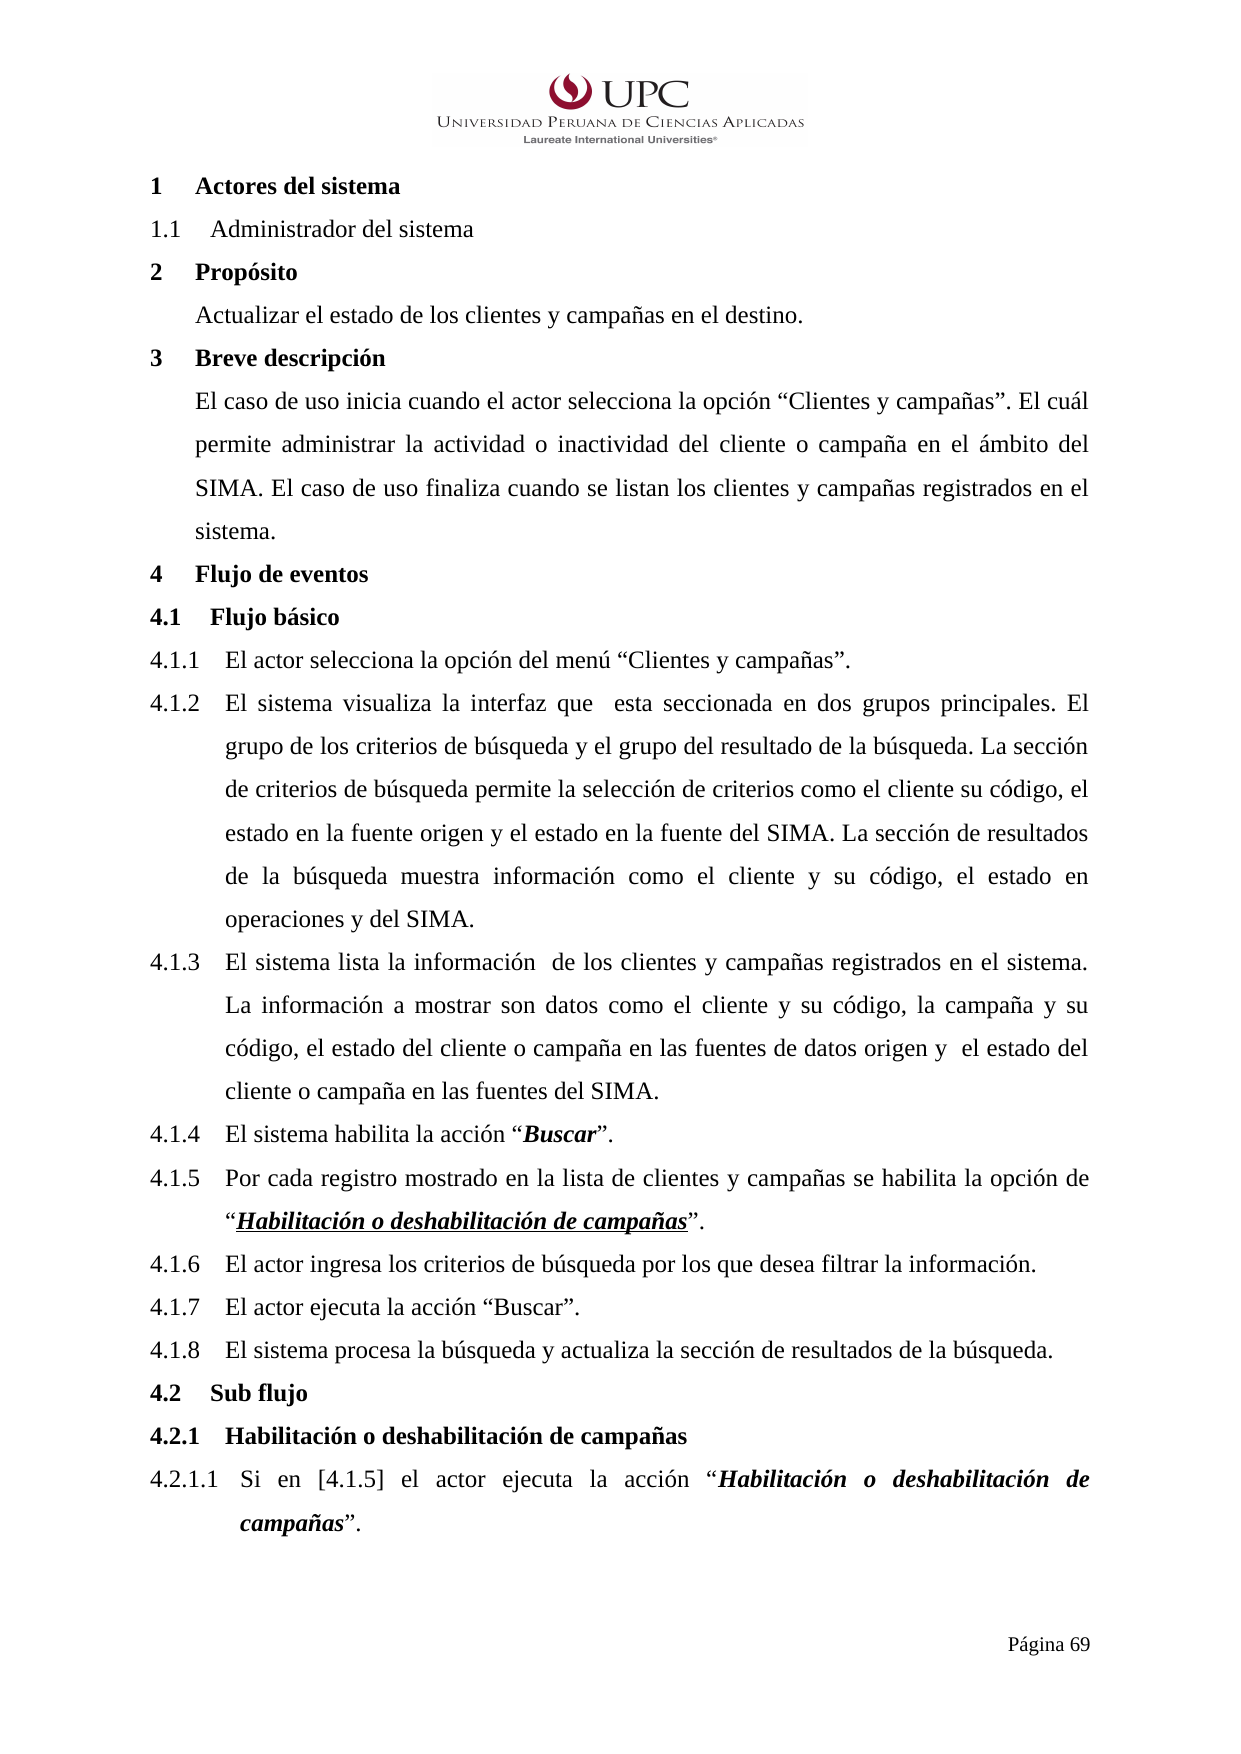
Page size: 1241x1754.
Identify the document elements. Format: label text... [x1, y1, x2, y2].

list El actor ejecuta la acción “Buscar”. [150, 1292, 1090, 1321]
list Por cada registro mostrado en la lista de clientes y campañas se habilita la opción de “Habilitación o deshabilitación de campañas”. [150, 1163, 1090, 1234]
list Actualizar el estado de los clientes y campañas en el destino. [195, 300, 1090, 329]
list El actor ingresa los criterios de búsqueda por los que desea filtrar la información. [150, 1249, 1090, 1278]
list Flujo de eventos [150, 559, 1090, 588]
list Flujo básico [150, 602, 1090, 631]
list El sistema lista la información de los clientes y campañas registrados en el sistema. La información a mostrar son datos como el cliente y su código, la campaña y su código, el estado del cliente o campaña en las fuentes de datos origen y el estado del cliente o campaña en las fuentes del SIMA. [150, 947, 1090, 1105]
list El sistema habilita la acción “Buscar”. [150, 1119, 1090, 1148]
list Propósito [150, 257, 1090, 286]
list El actor selecciona la opción del menú “Clientes y campañas”. [150, 645, 1090, 674]
list Habilitación o deshabilitación de campañas [150, 1421, 1090, 1450]
list El caso de uso inicia cuando el actor selecciona la opción “Clientes y campañas”. El cuál permite administrar la actividad o inactividad del cliente o campaña en el ámbito del SIMA. El caso de uso finaliza cuando se listan los clientes y campañas registrados en el sistema. [195, 386, 1090, 544]
list Si en [4.1.5] el actor ejecuta la acción “Habilitación o deshabilitación de campañas”. [150, 1464, 1090, 1536]
list Administrador del sistema [150, 214, 1090, 243]
list El sistema visualiza la interfaz que esta seccionada en dos grupos principales. El grupo de los criterios de búsqueda y el grupo del resultado de la búsqueda. La sección de criterios de búsqueda permite la selección de criterios como el cliente su código, el estado en la fuente origen y el estado en la fuente del SIMA. La sección de resultados de la búsqueda muestra información como el cliente y su código, el estado en operaciones y del SIMA. [150, 688, 1090, 933]
list Actores del sistema [150, 171, 1090, 199]
list El sistema procesa la búsqueda y actualiza la sección de resultados de la búsqueda. [150, 1335, 1090, 1364]
list Sub flujo [150, 1378, 1090, 1407]
picture [432, 73, 808, 147]
list Breve descripción [150, 343, 1090, 372]
